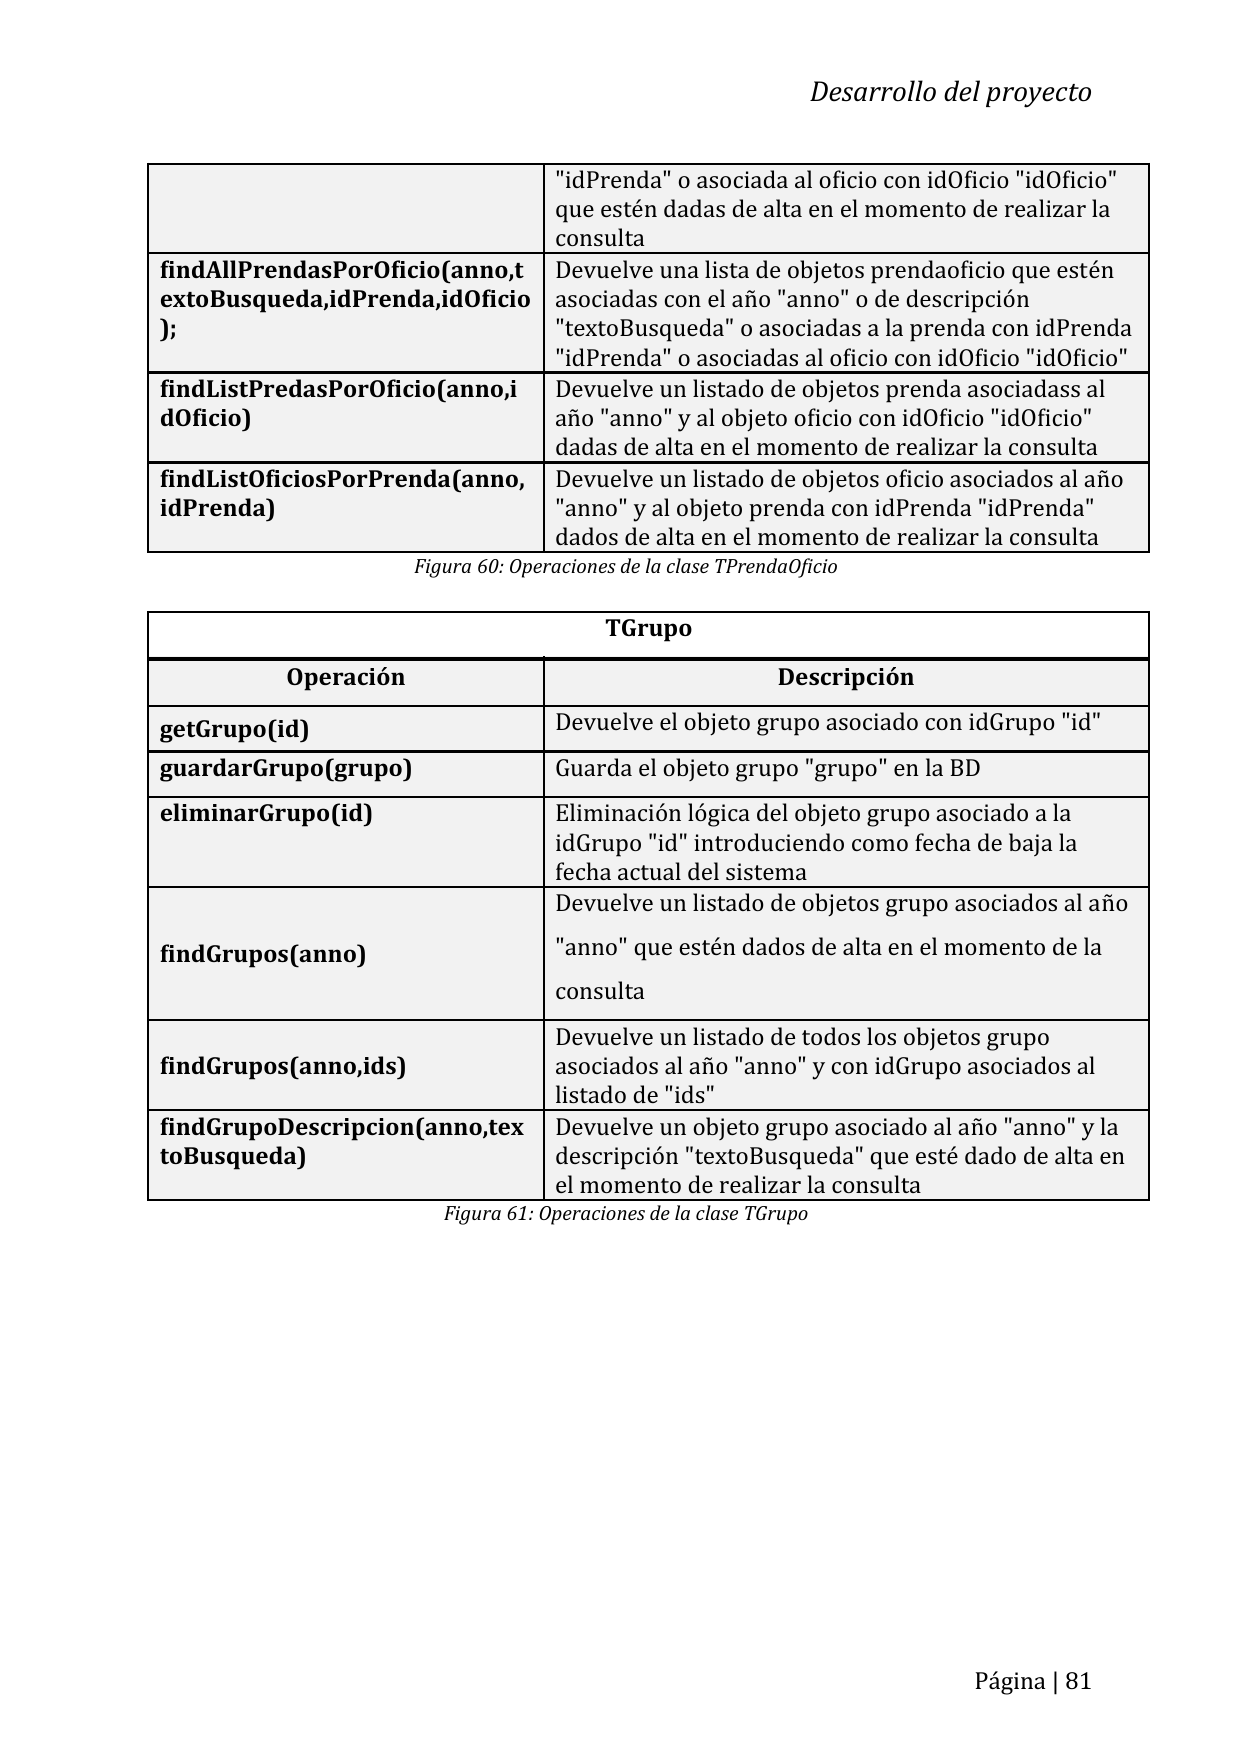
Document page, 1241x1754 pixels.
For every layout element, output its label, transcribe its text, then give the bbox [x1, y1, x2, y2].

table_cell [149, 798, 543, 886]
text Figura 60: Operaciones de la clase TPrendaOficio [159, 553, 1092, 578]
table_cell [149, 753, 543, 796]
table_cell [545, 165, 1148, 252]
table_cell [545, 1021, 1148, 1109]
text Figura 61: Operaciones de la clase TGrupo [159, 1201, 1092, 1226]
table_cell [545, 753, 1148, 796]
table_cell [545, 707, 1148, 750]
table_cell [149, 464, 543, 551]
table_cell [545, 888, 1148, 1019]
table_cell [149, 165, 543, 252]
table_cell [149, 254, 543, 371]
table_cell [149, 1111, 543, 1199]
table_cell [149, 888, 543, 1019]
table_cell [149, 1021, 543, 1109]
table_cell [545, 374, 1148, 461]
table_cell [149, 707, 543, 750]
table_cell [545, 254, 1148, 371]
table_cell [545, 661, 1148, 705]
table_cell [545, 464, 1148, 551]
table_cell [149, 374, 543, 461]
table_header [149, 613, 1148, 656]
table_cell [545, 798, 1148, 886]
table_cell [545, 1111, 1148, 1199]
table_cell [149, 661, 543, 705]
